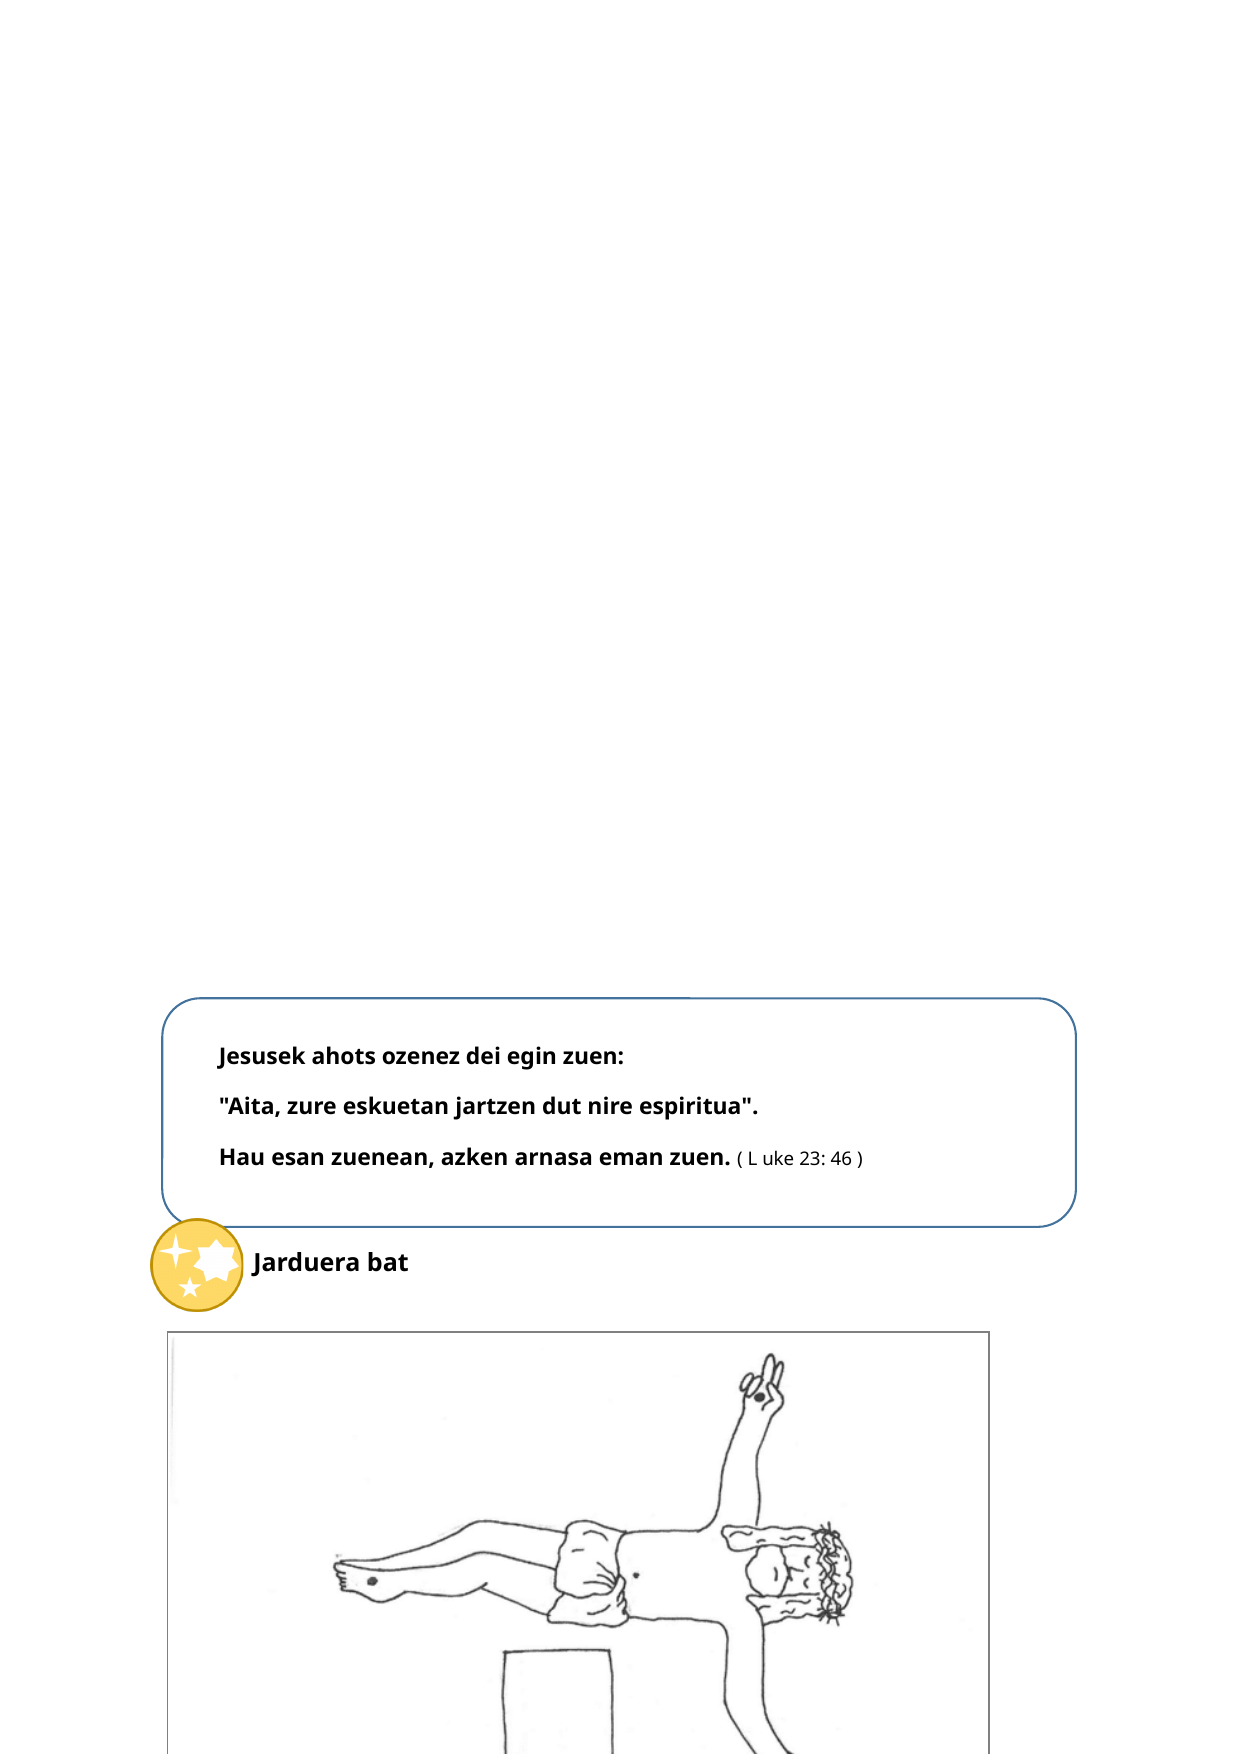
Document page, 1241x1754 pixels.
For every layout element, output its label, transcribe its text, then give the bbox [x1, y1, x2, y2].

picture [150, 1218, 244, 1312]
text Jesusek ahots ozenez dei egin zuen: [150, 1040, 1090, 1071]
text "Aita, zure eskuetan jartzen dut nire espiritua". [150, 1090, 1090, 1121]
text Hau esan zuenean, azken arnasa eman zuen. ( L uke 23: 46 ) [150, 1141, 1090, 1172]
picture [168, 1333, 988, 1754]
text Jarduera bat [244, 1244, 1090, 1278]
